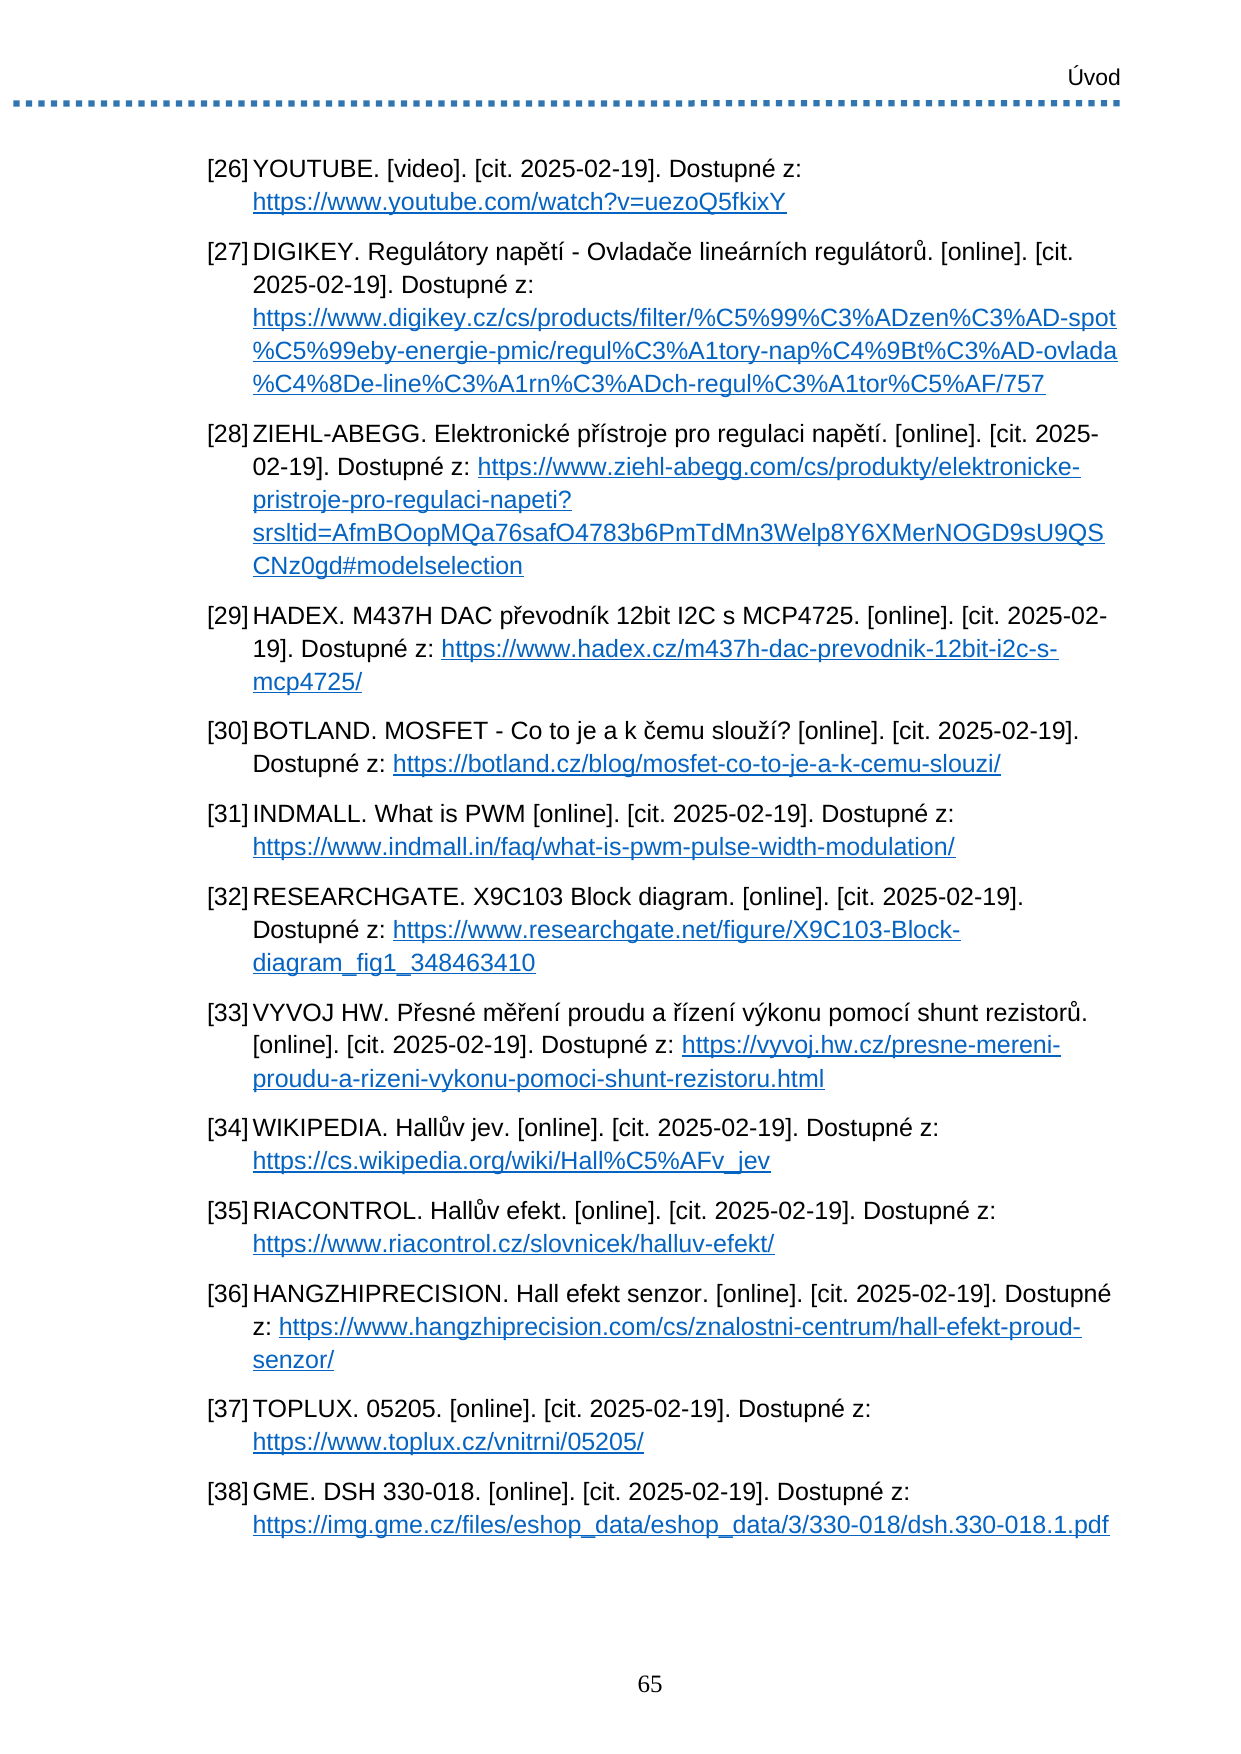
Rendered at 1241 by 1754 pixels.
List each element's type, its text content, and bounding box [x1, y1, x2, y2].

list YOUTUBE. [video]. [cit. 2025-02-19]. Dostupné z: https://www.youtube.com/watch?v=uezoQ5fkixY [207, 154, 1122, 216]
list VYVOJ HW. Přesné měření proudu a řízení výkonu pomocí shunt rezistorů. [online]. [cit. 2025-02-19]. Dostupné z: https://vyvoj.hw.cz/presne-mereni-proudu-a-rizeni-vykonu-pomoci-shunt-rezistoru.html [207, 997, 1122, 1092]
list DIGIKEY. Regulátory napětí - Ovladače lineárních regulátorů. [online]. [cit. 2025-02-19]. Dostupné z: https://www.digikey.cz/cs/products/filter/%C5%99%C3%ADzen%C3%AD-spot%C5%99eby-energie-pmic/regul%C3%A1tory-nap%C4%9Bt%C3%AD-ovlada%C4%8De-line%C3%A1rn%C3%ADch-regul%C3%A1tor%C5%AF/757 [207, 237, 1122, 398]
list HANGZHIPRECISION. Hall efekt senzor. [online]. [cit. 2025-02-19]. Dostupné z: https://www.hangzhiprecision.com/cs/znalostni-centrum/hall-efekt-proud-senzor/ [207, 1279, 1122, 1373]
list ZIEHL-ABEGG. Elektronické přístroje pro regulaci napětí. [online]. [cit. 2025-02-19]. Dostupné z: https://www.ziehl-abegg.com/cs/produkty/elektronicke-pristroje-pro-regulaci-napeti?srsltid=AfmBOopMQa76safO4783b6PmTdMn3Welp8Y6XMerNOGD9sU9QSCNz0gd#modelselection [207, 419, 1122, 580]
list HADEX. M437H DAC převodník 12bit I2C s MCP4725. [online]. [cit. 2025-02-19]. Dostupné z: https://www.hadex.cz/m437h-dac-prevodnik-12bit-i2c-s-mcp4725/ [207, 601, 1122, 695]
list BOTLAND. MOSFET - Co to je a k čemu slouží? [online]. [cit. 2025-02-19]. Dostupné z: https://botland.cz/blog/mosfet-co-to-je-a-k-cemu-slouzi/ [207, 716, 1122, 778]
list WIKIPEDIA. Hallův jev. [online]. [cit. 2025-02-19]. Dostupné z: https://cs.wikipedia.org/wiki/Hall%C5%AFv_jev [207, 1113, 1122, 1175]
list INDMALL. What is PWM [online]. [cit. 2025-02-19]. Dostupné z: https://www.indmall.in/faq/what-is-pwm-pulse-width-modulation/ [207, 799, 1122, 861]
list TOPLUX. 05205. [online]. [cit. 2025-02-19]. Dostupné z: https://www.toplux.cz/vnitrni/05205/ [207, 1394, 1122, 1456]
list RIACONTROL. Hallův efekt. [online]. [cit. 2025-02-19]. Dostupné z: https://www.riacontrol.cz/slovnicek/halluv-efekt/ [207, 1196, 1122, 1258]
list RESEARCHGATE. X9C103 Block diagram. [online]. [cit. 2025-02-19]. Dostupné z: https://www.researchgate.net/figure/X9C103-Block-diagram_fig1_348463410 [207, 882, 1122, 977]
list GME. DSH 330-018. [online]. [cit. 2025-02-19]. Dostupné z: https://img.gme.cz/files/eshop_data/eshop_data/3/330-018/dsh.330-018.1.pdf [207, 1477, 1122, 1539]
